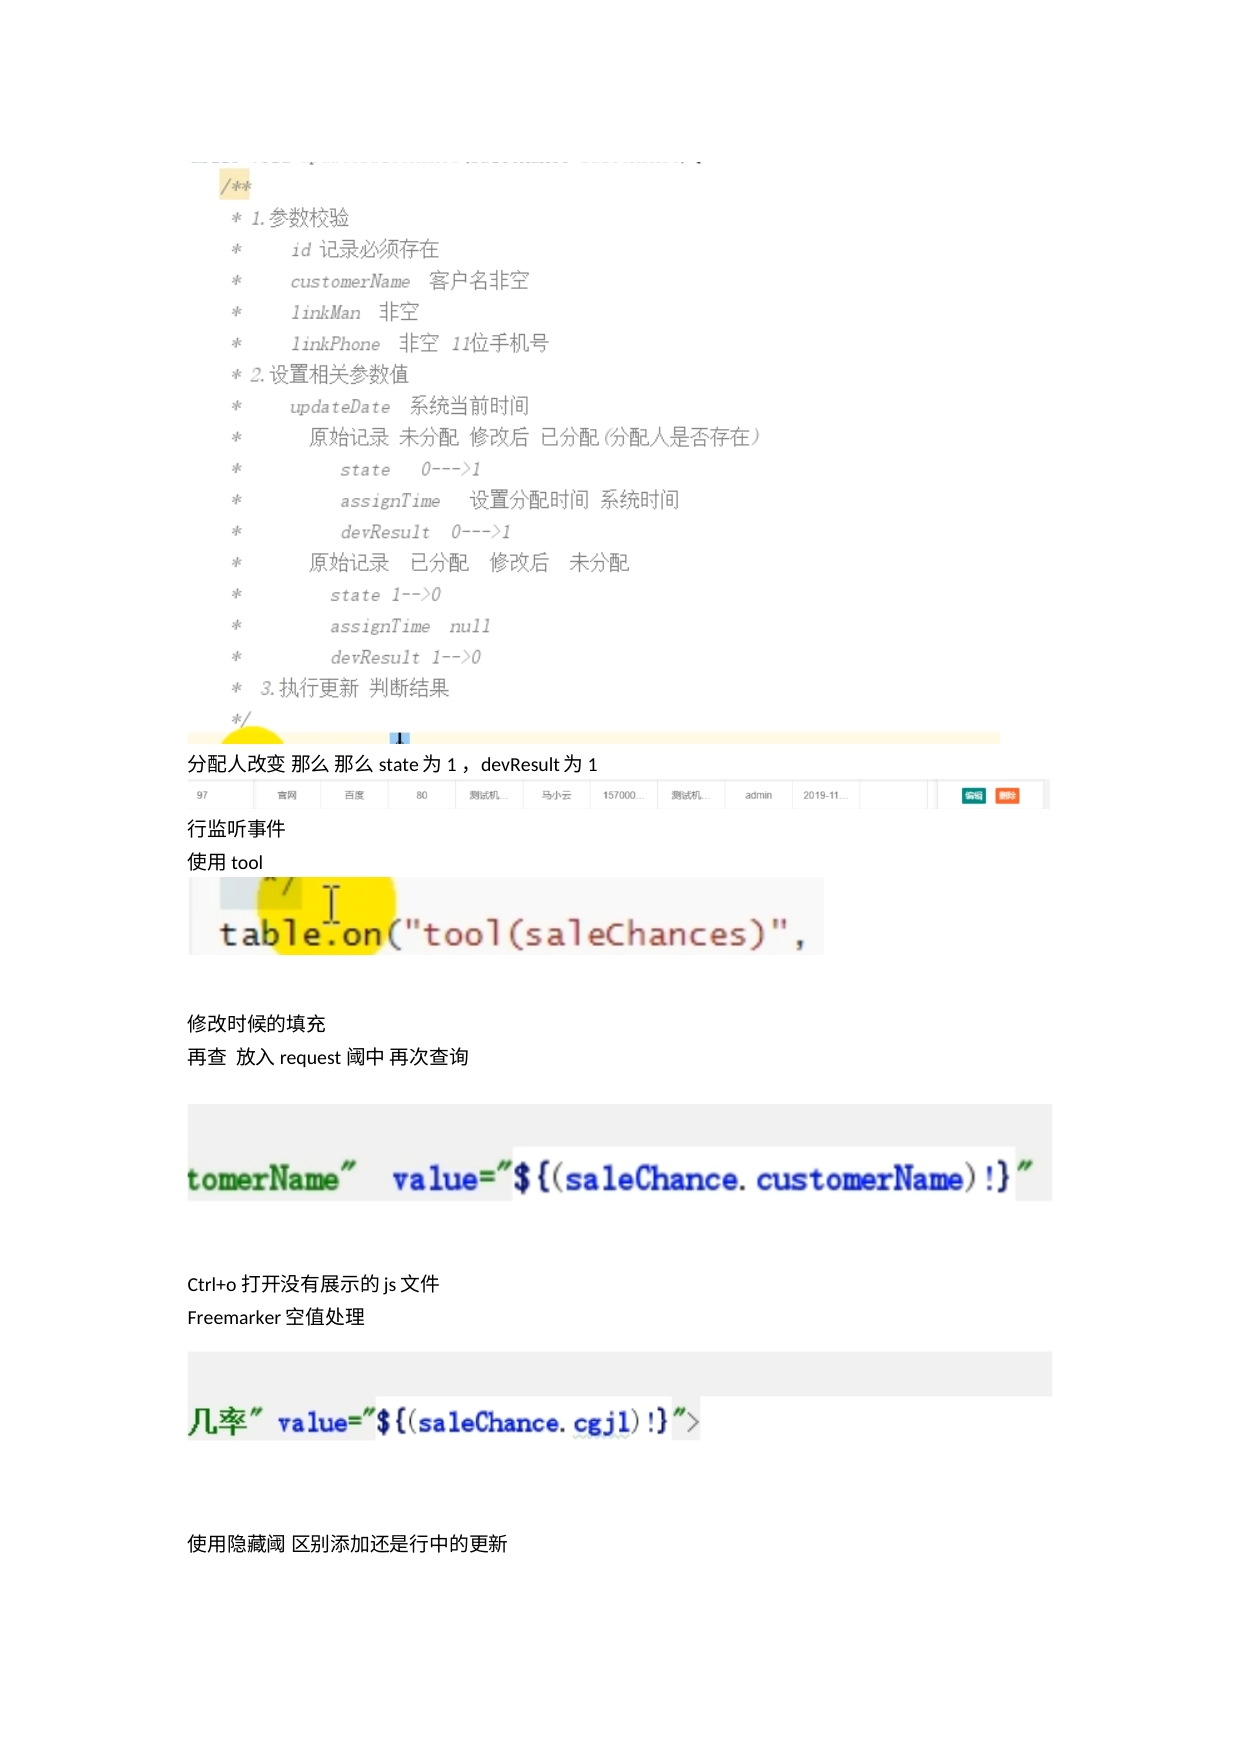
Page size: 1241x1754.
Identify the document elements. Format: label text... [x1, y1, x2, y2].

text 分配人改变 那么 那么state为1 ，devResult为1 [187, 747, 1053, 779]
text 使用隐藏阈 区别添加还是行中的更新 [187, 1527, 1053, 1559]
text Freemarker 空值处理 [187, 1299, 1053, 1332]
picture [187, 1104, 1053, 1247]
text Ctrl+o 打开没有展示的js文件 [187, 1267, 1053, 1299]
text 使用tool [187, 844, 1053, 877]
picture [187, 162, 1001, 744]
text 行监听事件 [187, 812, 1053, 844]
text 再查 放入request 阈中 再次查询 [187, 1039, 1053, 1072]
picture [187, 779, 1050, 809]
text 修改时候的填充 [187, 1007, 1053, 1039]
picture [187, 1332, 1053, 1494]
picture [187, 877, 824, 955]
